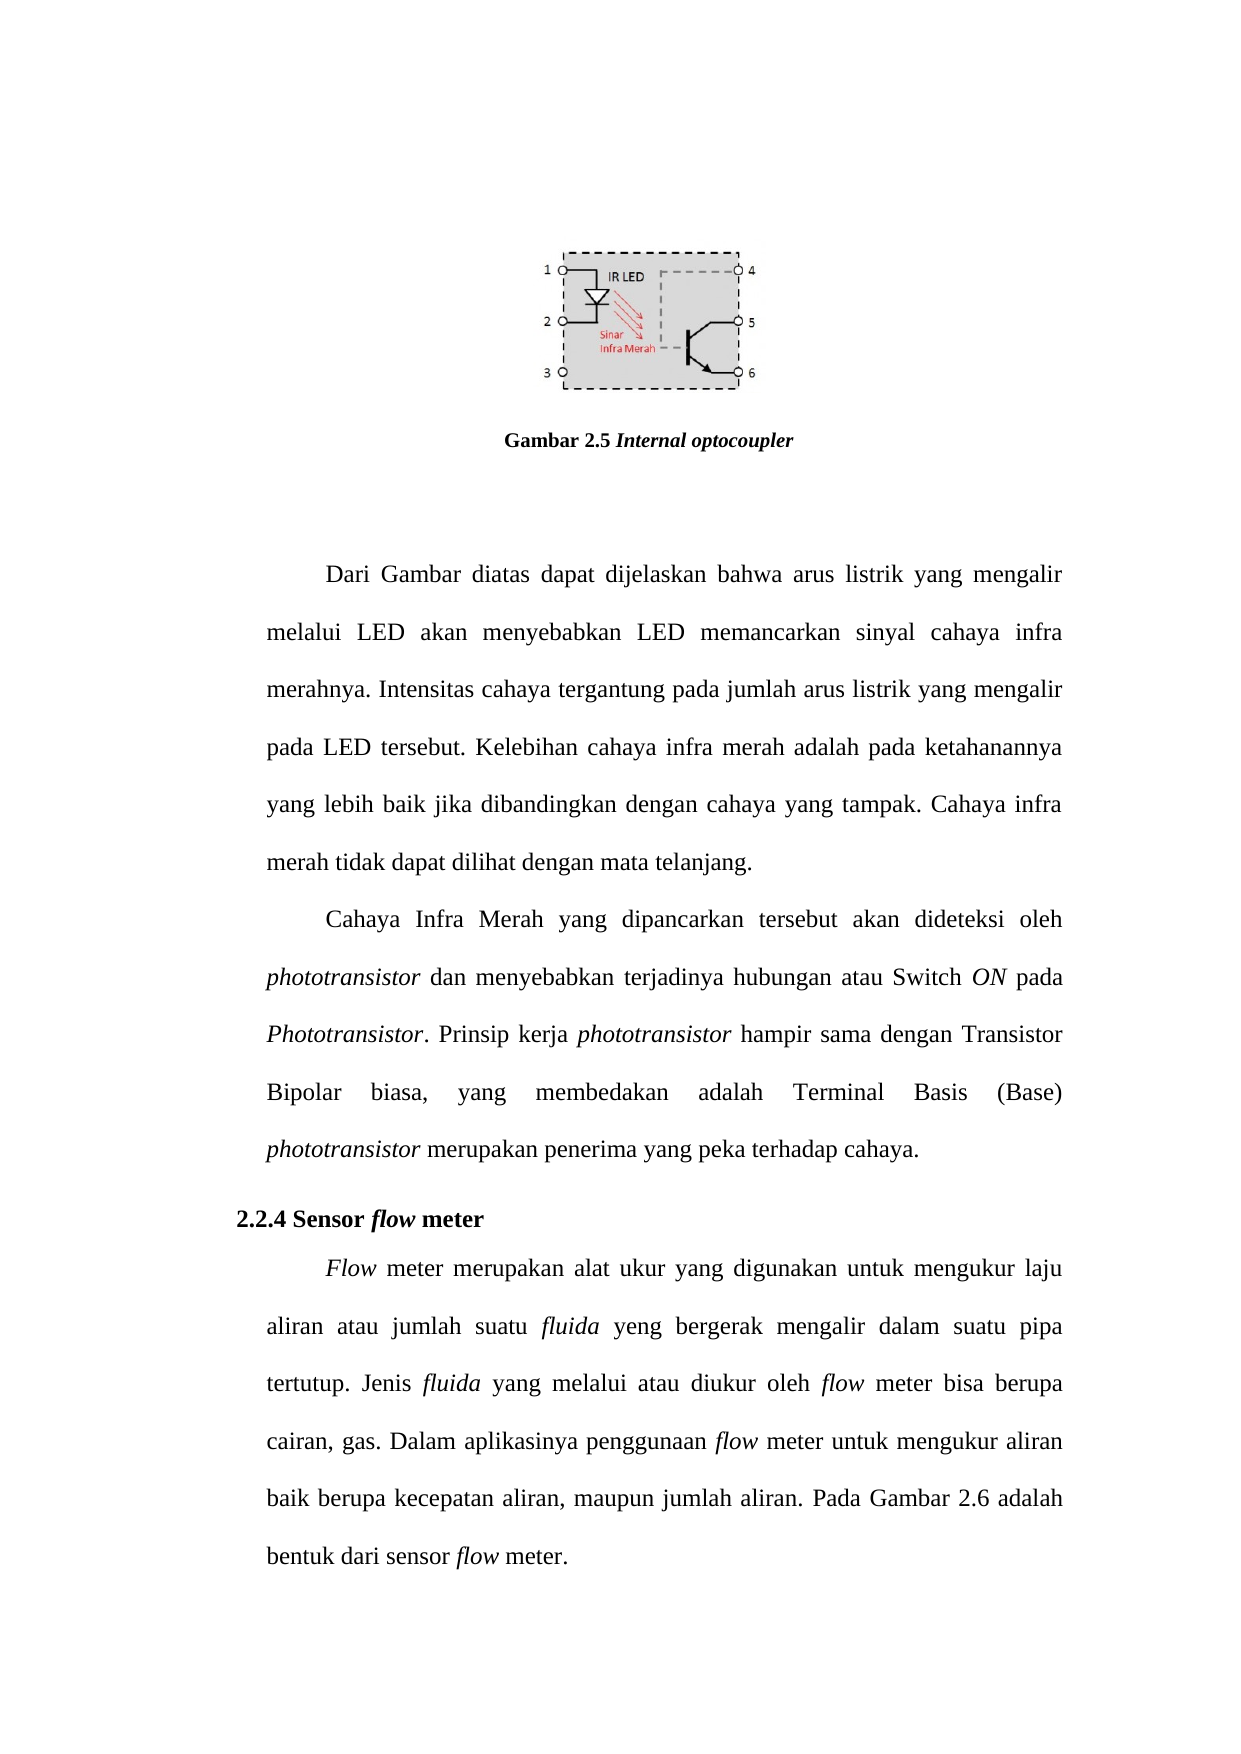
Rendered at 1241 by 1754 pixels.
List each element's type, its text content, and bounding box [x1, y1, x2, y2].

subtitle 2.2.4 Sensor flow meter [236, 1204, 1063, 1233]
subtitle Gambar 2.5 Internal optocoupler [236, 428, 1063, 452]
picture [533, 236, 767, 393]
text Flow meter merupakan alat ukur yang digunakan untuk mengukur laju aliran atau jumlah suatu fluida yeng bergerak mengalir dalam suatu pipa tertutup. Jenis fluida yang melalui atau diukur oleh flow meter bisa berupa cairan, gas. Dalam aplikasinya penggunaan flow meter untuk mengukur aliran baik berupa kecepatan aliran, maupun jumlah aliran. Pada Gambar 2.6 adalah bentuk dari sensor flow meter. [266, 1253, 1063, 1570]
text Cahaya Infra Merah yang dipancarkan tersebut akan dideteksi oleh phototransistor dan menyebabkan terjadinya hubungan atau Switch ON pada Phototransistor. Prinsip kerja phototransistor hampir sama dengan Transistor Bipolar biasa, yang membedakan adalah Terminal Basis (Base) phototransistor merupakan penerima yang peka terhadap cahaya. [266, 904, 1063, 1163]
text Dari Gambar diatas dapat dijelaskan bahwa arus listrik yang mengalir melalui LED akan menyebabkan LED memancarkan sinyal cahaya infra merahnya. Intensitas cahaya tergantung pada jumlah arus listrik yang mengalir pada LED tersebut. Kelebihan cahaya infra merah adalah pada ketahanannya yang lebih baik jika dibandingkan dengan cahaya yang tampak. Cahaya infra merah tidak dapat dilihat dengan mata telanjang. [266, 559, 1063, 875]
